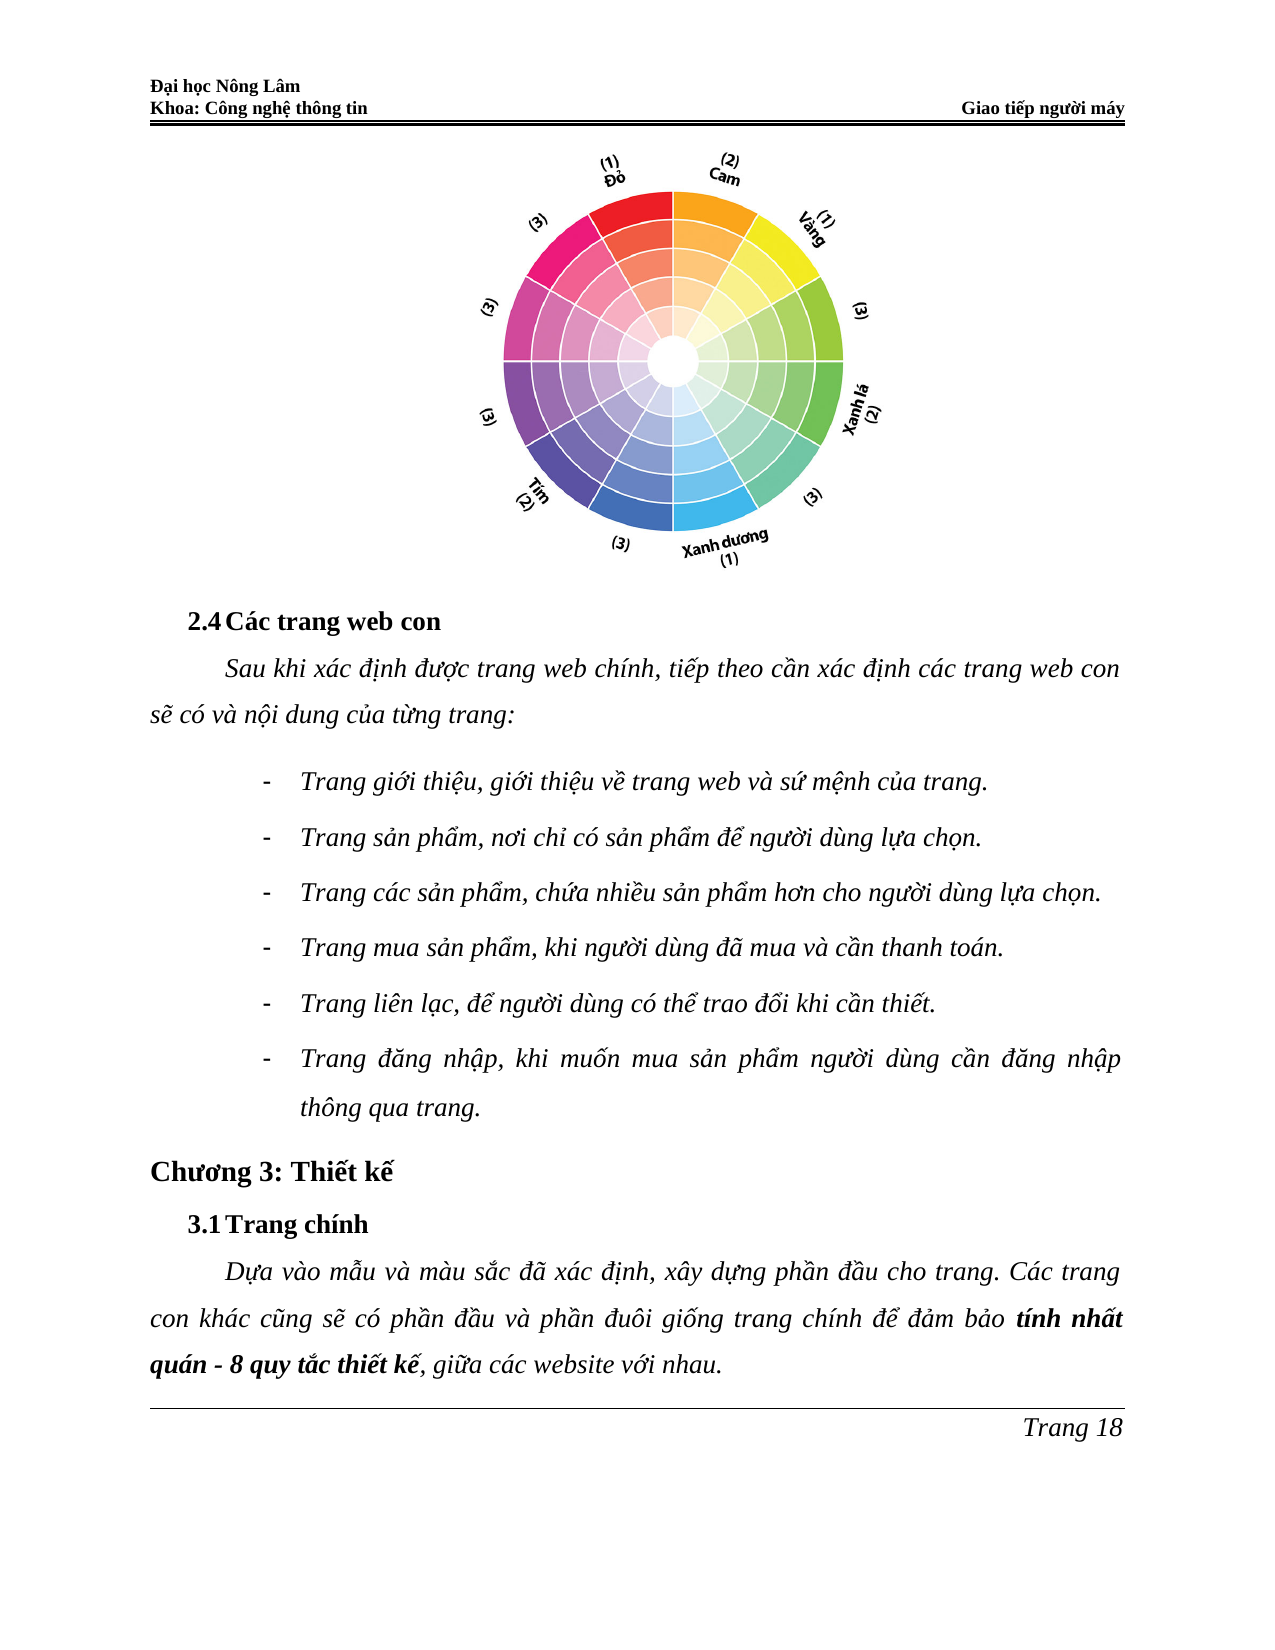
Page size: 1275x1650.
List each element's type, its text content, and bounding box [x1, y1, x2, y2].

picture [462, 150, 888, 573]
list Trang đăng nhập, khi muốn mua sản phẩm người dùng cần đăng nhập thông qua trang. [262, 1038, 1125, 1122]
text Dựa vào mẫu và màu sắc đã xác định, xây dựng phần đầu cho trang. Các trang con khác cũng sẽ có phần đầu và phần đuôi giống trang chính để đảm bảo tính nhất quán - 8 quy tắc thiết kế, giữa các website với nhau. [150, 1255, 1125, 1380]
list Trang sản phẩm, nơi chỉ có sản phẩm để người dùng lựa chọn. [262, 817, 1125, 854]
list Trang giới thiệu, giới thiệu về trang web và sứ mệnh của trang. [262, 762, 1125, 799]
subtitle Chương 3: Thiết kế [150, 1154, 1125, 1188]
subtitle Trang chính [187, 1208, 1125, 1240]
list Trang các sản phẩm, chứa nhiều sản phẩm hơn cho người dùng lựa chọn. [262, 872, 1125, 909]
list Trang mua sản phẩm, khi người dùng đã mua và cần thanh toán. [262, 928, 1125, 964]
list Trang liên lạc, để người dùng có thể trao đổi khi cần thiết. [262, 983, 1125, 1020]
text Sau khi xác định được trang web chính, tiếp theo cần xác định các trang web con sẽ có và nội dung của từng trang: [150, 652, 1125, 729]
subtitle Các trang web con [187, 605, 1125, 636]
